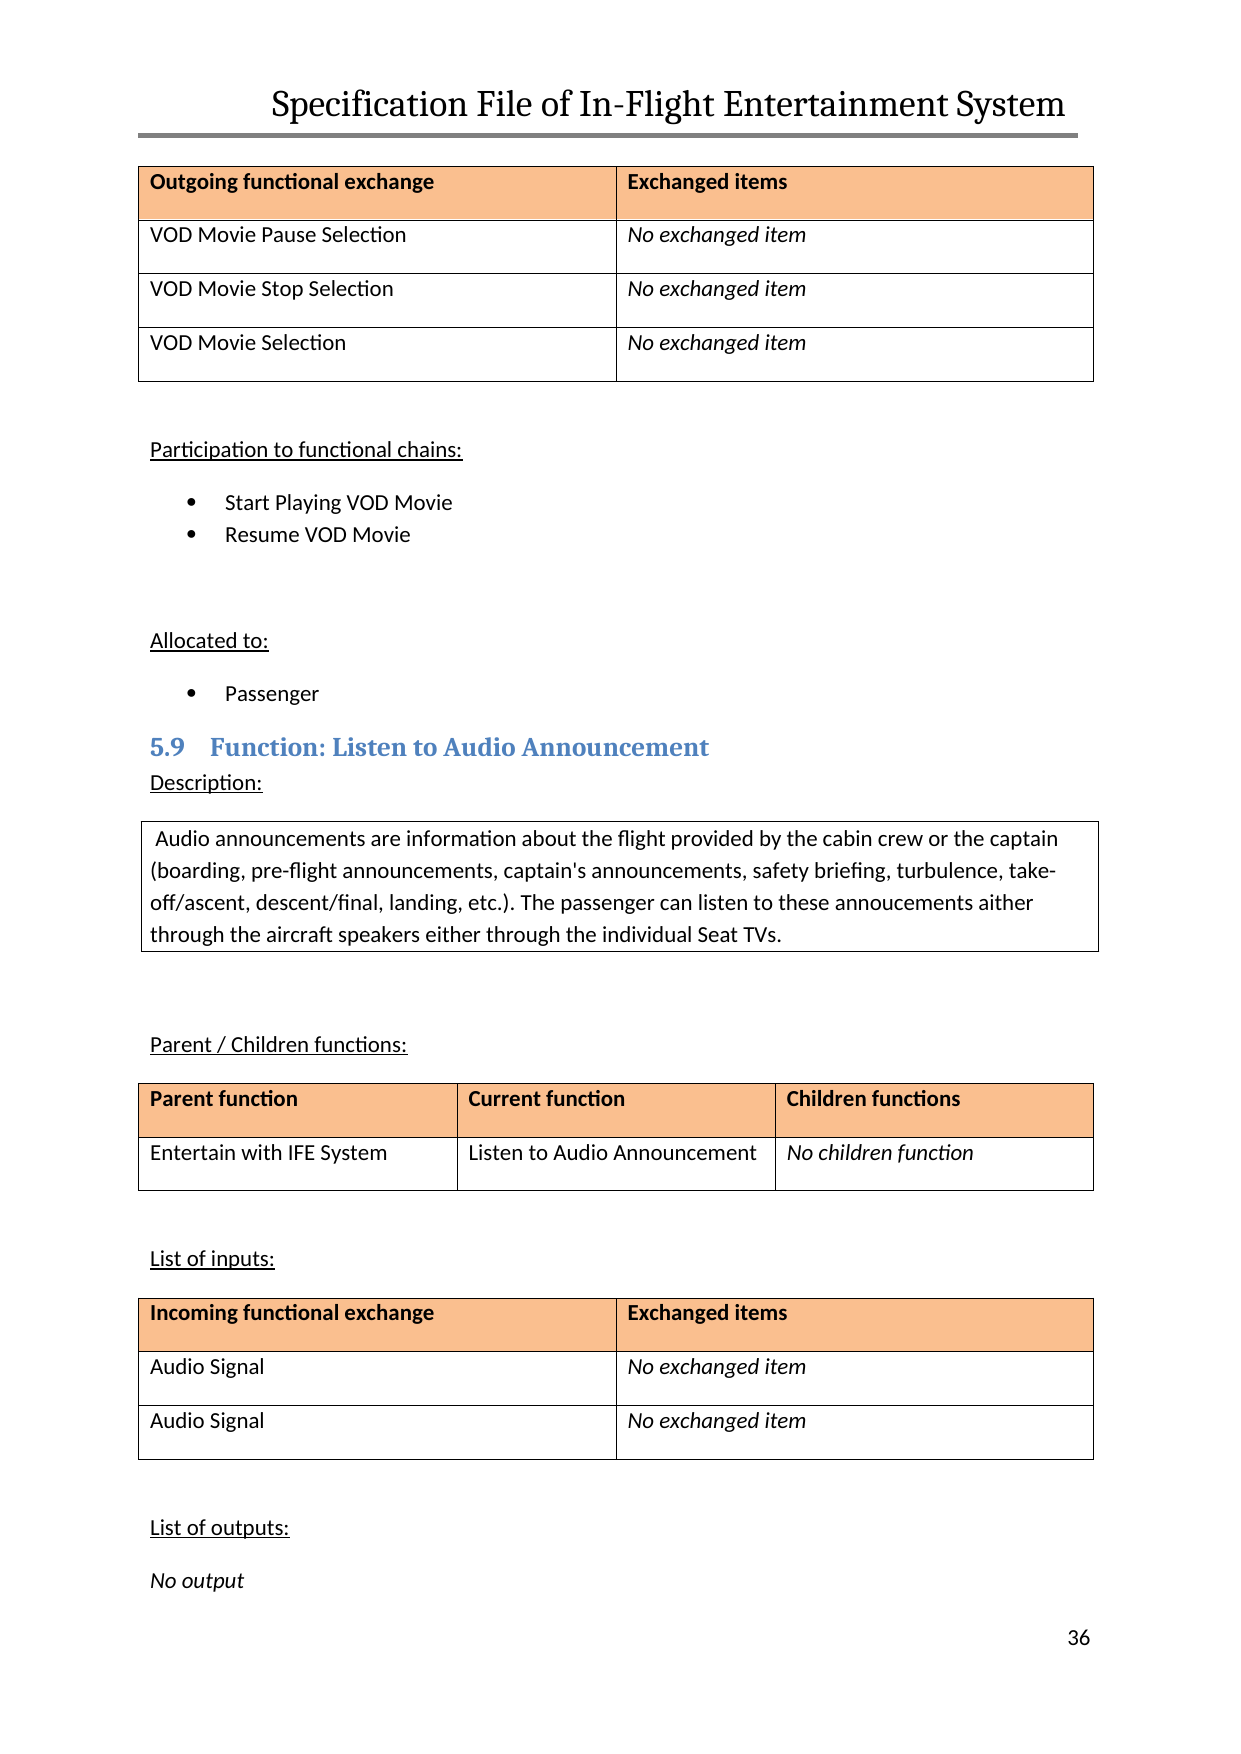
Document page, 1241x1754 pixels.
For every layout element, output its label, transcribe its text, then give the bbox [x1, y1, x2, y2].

table_header Incoming functional exchange [139, 1299, 616, 1351]
text Participation to functional chains: [150, 435, 1090, 463]
table_header Children functions [776, 1084, 1093, 1137]
table_cell Listen to Audio Announcement [458, 1138, 775, 1190]
text No output [150, 1566, 1090, 1594]
table_header No exchanged item [617, 1406, 1093, 1459]
table_header Current function [458, 1084, 775, 1137]
text List of outputs: [150, 1513, 1090, 1541]
table_cell No children function [776, 1138, 1093, 1190]
table_header Exchanged items [617, 167, 1093, 219]
text Audio announcements are information about the flight provided by the cabin crew or the captain (boarding, pre-flight announcements, captain's announcements, safety briefing, turbulence, take-off/ascent, descent/final, landing, etc.). The passenger can listen to these annoucements aither through the aircraft speakers either through the individual Seat TVs. [142, 822, 1098, 951]
subtitle Function: Listen to Audio Announcement [150, 732, 1090, 763]
table_header Audio Signal [139, 1406, 616, 1459]
table_header Parent function [139, 1084, 457, 1137]
table_header No exchanged item [617, 328, 1093, 381]
table_header VOD Movie Pause Selection [139, 221, 616, 273]
text List of inputs: [150, 1244, 1090, 1272]
list Passenger [187, 679, 1090, 707]
table_cell Entertain with IFE System [139, 1138, 457, 1190]
table_header Outgoing functional exchange [139, 167, 616, 219]
list Start Playing VOD Movie [187, 488, 1090, 516]
table_header No exchanged item [617, 274, 1093, 327]
table_header No exchanged item [617, 1352, 1093, 1405]
table_header Audio Signal [139, 1352, 616, 1405]
table_header VOD Movie Selection [139, 328, 616, 381]
list Resume VOD Movie [187, 520, 1090, 548]
text Allocated to: [150, 626, 1090, 654]
text Parent / Children functions: [150, 1030, 1090, 1058]
text Description: [150, 768, 1090, 796]
table_header Exchanged items [617, 1299, 1093, 1351]
table_header VOD Movie Stop Selection [139, 274, 616, 327]
table_header No exchanged item [617, 221, 1093, 273]
